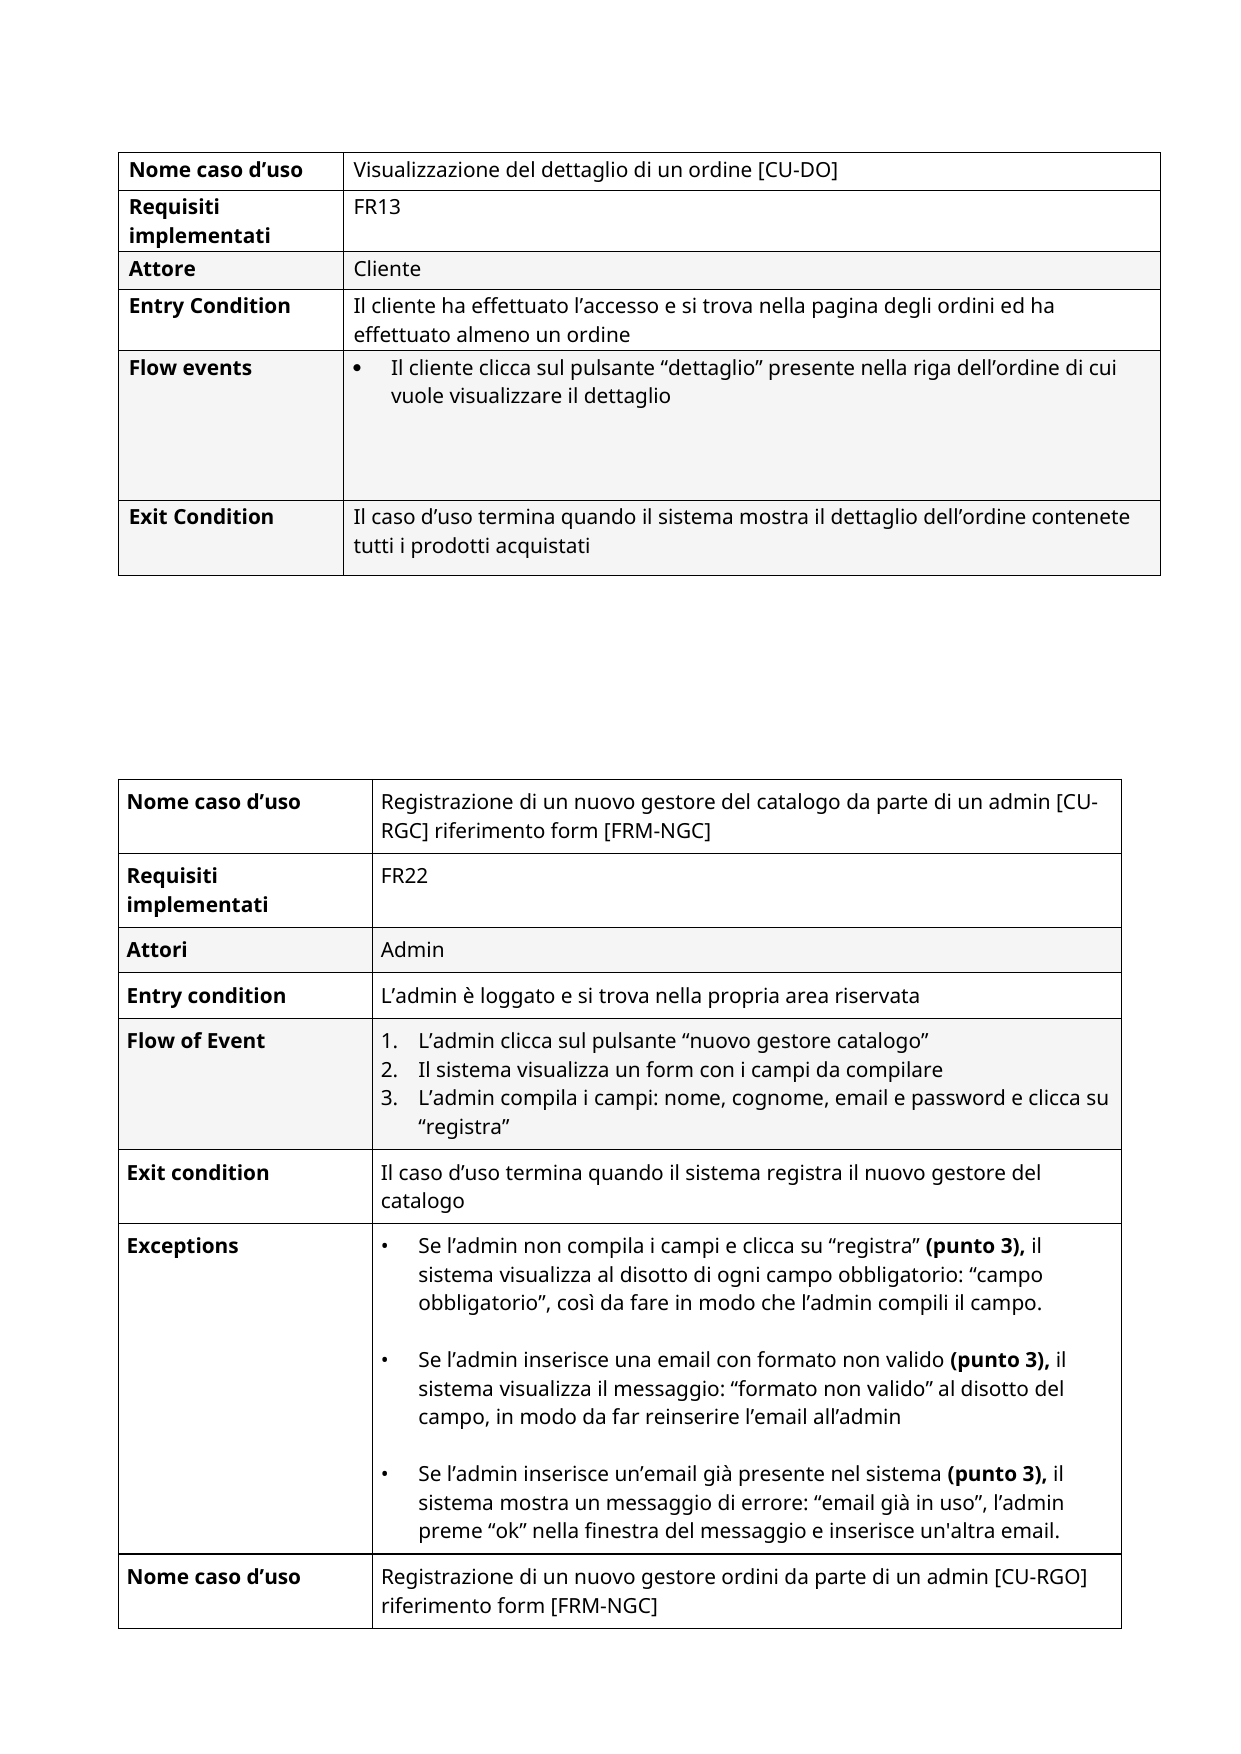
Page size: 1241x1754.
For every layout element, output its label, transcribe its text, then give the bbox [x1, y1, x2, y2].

table_cell Flow events [119, 351, 343, 500]
table_cell Entry condition [119, 973, 372, 1018]
table_cell Requisiti implementati [119, 854, 372, 927]
table_cell Admin [373, 928, 1121, 972]
table_cell Attore [119, 252, 343, 289]
table_header Visualizzazione del dettaglio di un ordine [CU-DO] [344, 153, 1160, 190]
table_cell Il caso d’uso termina quando il sistema mostra il dettaglio dell’ordine contenete tutti i prodotti acquistati [344, 501, 1160, 575]
table_cell L’admin è loggato e si trova nella propria area riservata [373, 973, 1121, 1018]
table_cell Exit condition [119, 1150, 372, 1223]
table_cell Attori [119, 928, 372, 972]
table_cell Il cliente ha effettuato l’accesso e si trova nella pagina degli ordini ed ha effettuato almeno un ordine [344, 290, 1160, 350]
table_cell Requisiti implementati [119, 191, 343, 251]
table_cell Il cliente clicca sul pulsante “dettaglio” presente nella riga dell’ordine di cui vuole visualizzare il dettaglio [344, 351, 1160, 500]
table_cell Exceptions [119, 1224, 372, 1553]
table_header Registrazione di un nuovo gestore ordini da parte di un admin [CU-RGO] riferimento form [FRM-NGC] [373, 1555, 1121, 1628]
table_cell L’admin clicca sul pulsante “nuovo gestore catalogo” Il sistema visualizza un form con i campi da compilare L’admin compila i campi: nome, cognome, email e password e clicca su “registra” [373, 1019, 1121, 1149]
table_header Nome caso d’uso [119, 780, 372, 852]
table_cell Flow of Event [119, 1019, 372, 1149]
table_cell FR22 [373, 854, 1121, 927]
table_cell Il caso d’uso termina quando il sistema registra il nuovo gestore del catalogo [373, 1150, 1121, 1223]
table_header Nome caso d’uso [119, 153, 343, 190]
table_cell Cliente [344, 252, 1160, 289]
table_cell FR13 [344, 191, 1160, 251]
table_cell Se l’admin non compila i campi e clicca su “registra” (punto 3), il sistema visualizza al disotto di ogni campo obbligatorio: “campo obbligatorio”, così da fare in modo che l’admin compili il campo. Se l’admin inserisce una email con formato non valido (punto 3), il sistema visualizza il messaggio: “formato non valido” al disotto del campo, in modo da far reinserire l’email all’admin Se l’admin inserisce un’email già presente nel sistema (punto 3), il sistema mostra un messaggio di errore: “email già in uso”, l’admin preme “ok” nella finestra del messaggio e inserisce un'altra email. [373, 1224, 1121, 1553]
table_header Nome caso d’uso [119, 1555, 372, 1628]
table_cell Entry Condition [119, 290, 343, 350]
table_header Registrazione di un nuovo gestore del catalogo da parte di un admin [CU-RGC] riferimento form [FRM-NGC] [373, 780, 1121, 852]
table_cell Exit Condition [119, 501, 343, 575]
